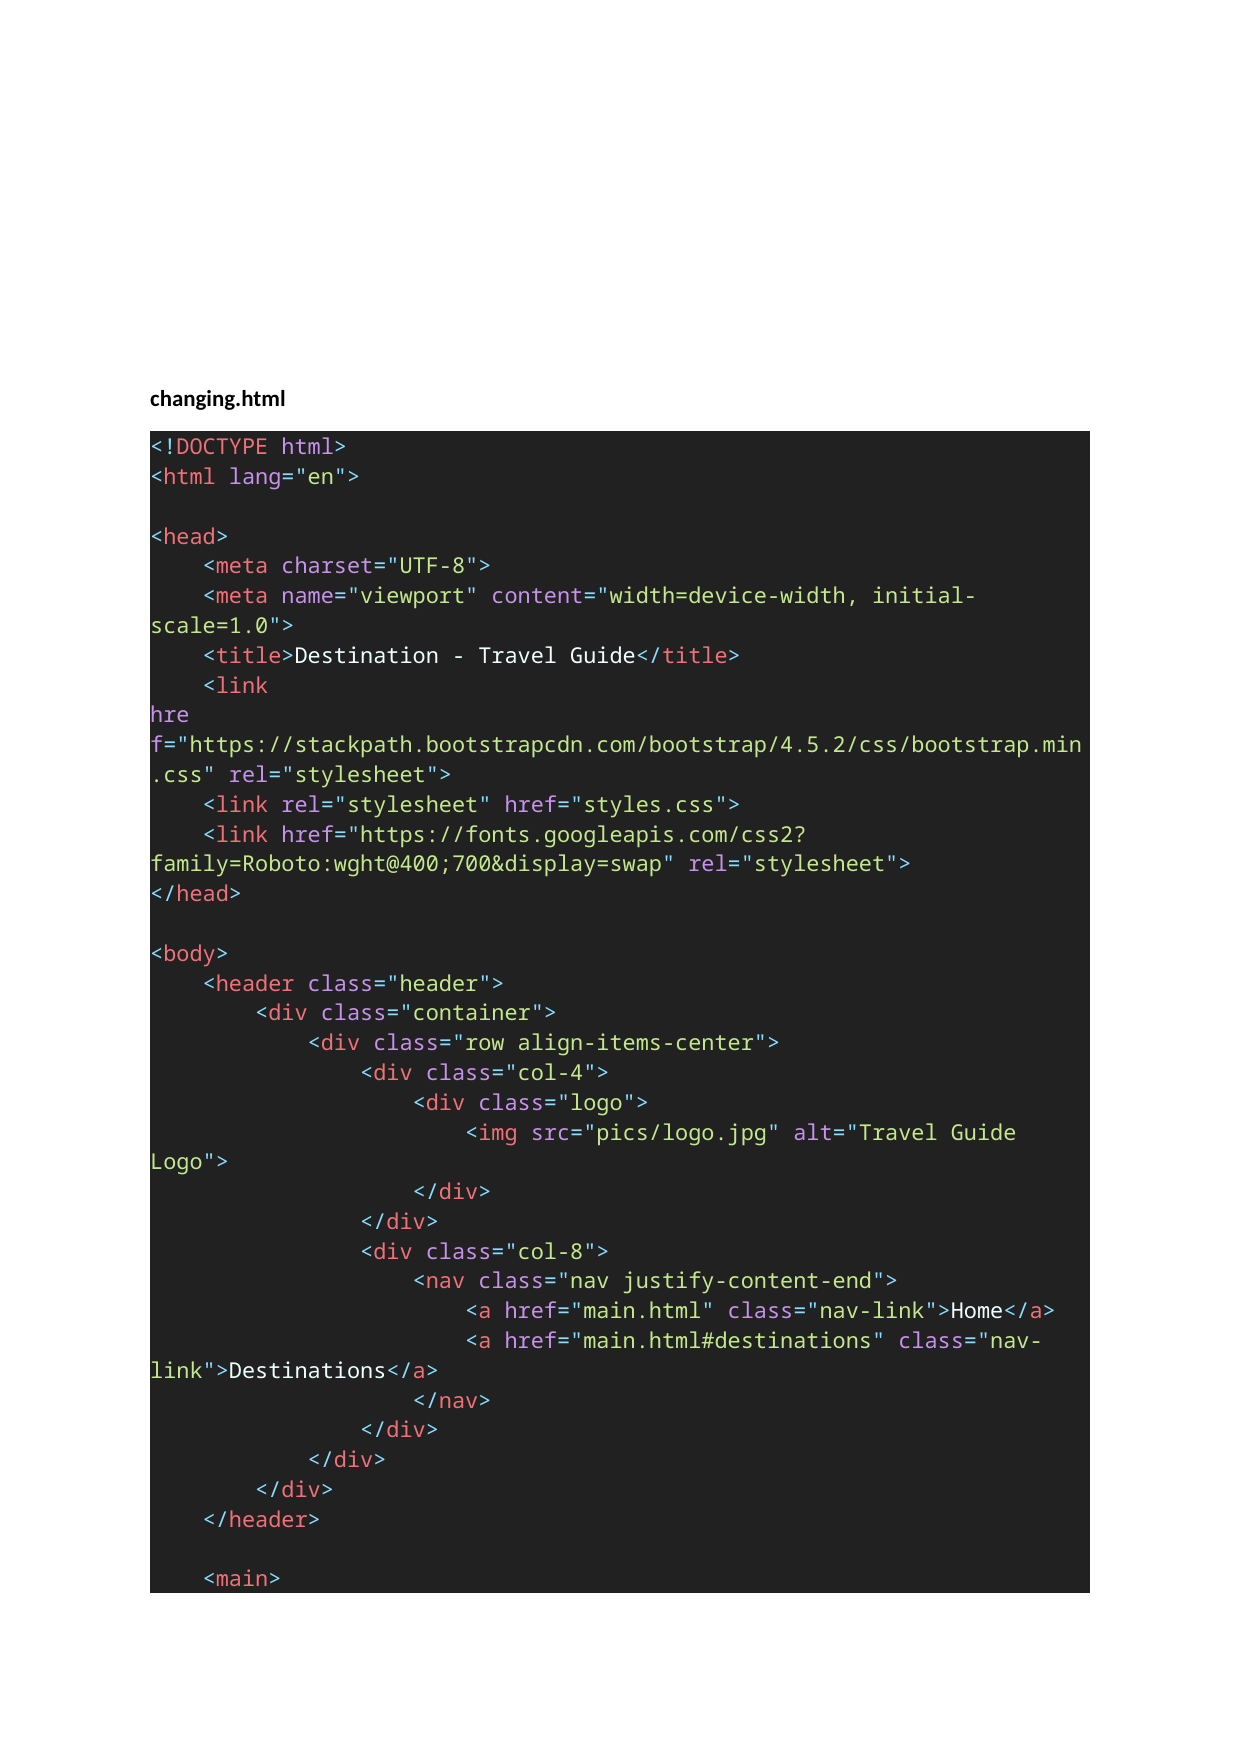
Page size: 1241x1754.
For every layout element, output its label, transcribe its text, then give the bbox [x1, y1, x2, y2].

text </header> [150, 1504, 1090, 1533]
text </div> [150, 1206, 1090, 1236]
text </div> [150, 1444, 1090, 1474]
text <!DOCTYPE html> [150, 431, 1090, 461]
text <meta charset="UTF-8"> [150, 550, 1090, 580]
text <main> [150, 1563, 1090, 1593]
text changing.html [150, 384, 1090, 412]
text <nav class="nav justify-content-end"> [150, 1265, 1090, 1295]
text <div class="container"> [150, 997, 1090, 1027]
text <meta name="viewport" content="width=device-width, initial-scale=1.0"> [150, 580, 1090, 640]
text <link rel="stylesheet" href="styles.css"> [150, 789, 1090, 818]
text <head> [150, 521, 1090, 550]
text <title>Destination - Travel Guide</title> [150, 640, 1090, 669]
text </div> [150, 1176, 1090, 1206]
text </div> [150, 1414, 1090, 1444]
text <link href="https://stackpath.bootstrapcdn.com/bootstrap/4.5.2/css/bootstrap.min.css" rel="stylesheet"> [150, 669, 1090, 789]
text <div class="row align-items-center"> [150, 1027, 1090, 1057]
text </head> [150, 878, 1090, 908]
text </nav> [150, 1384, 1090, 1414]
text <img src="pics/logo.jpg" alt="Travel Guide Logo"> [150, 1116, 1090, 1176]
text <html lang="en"> [150, 461, 1090, 491]
text <div class="logo"> [150, 1087, 1090, 1116]
text <div class="col-8"> [150, 1236, 1090, 1265]
text <header class="header"> [150, 967, 1090, 997]
text <div class="col-4"> [150, 1057, 1090, 1087]
text <a href="main.html#destinations" class="nav-link">Destinations</a> [150, 1325, 1090, 1384]
text <body> [150, 938, 1090, 967]
text </div> [150, 1474, 1090, 1504]
text <link href="https://fonts.googleapis.com/css2?family=Roboto:wght@400;700&display=swap" rel="stylesheet"> [150, 818, 1090, 878]
text <a href="main.html" class="nav-link">Home</a> [150, 1295, 1090, 1325]
